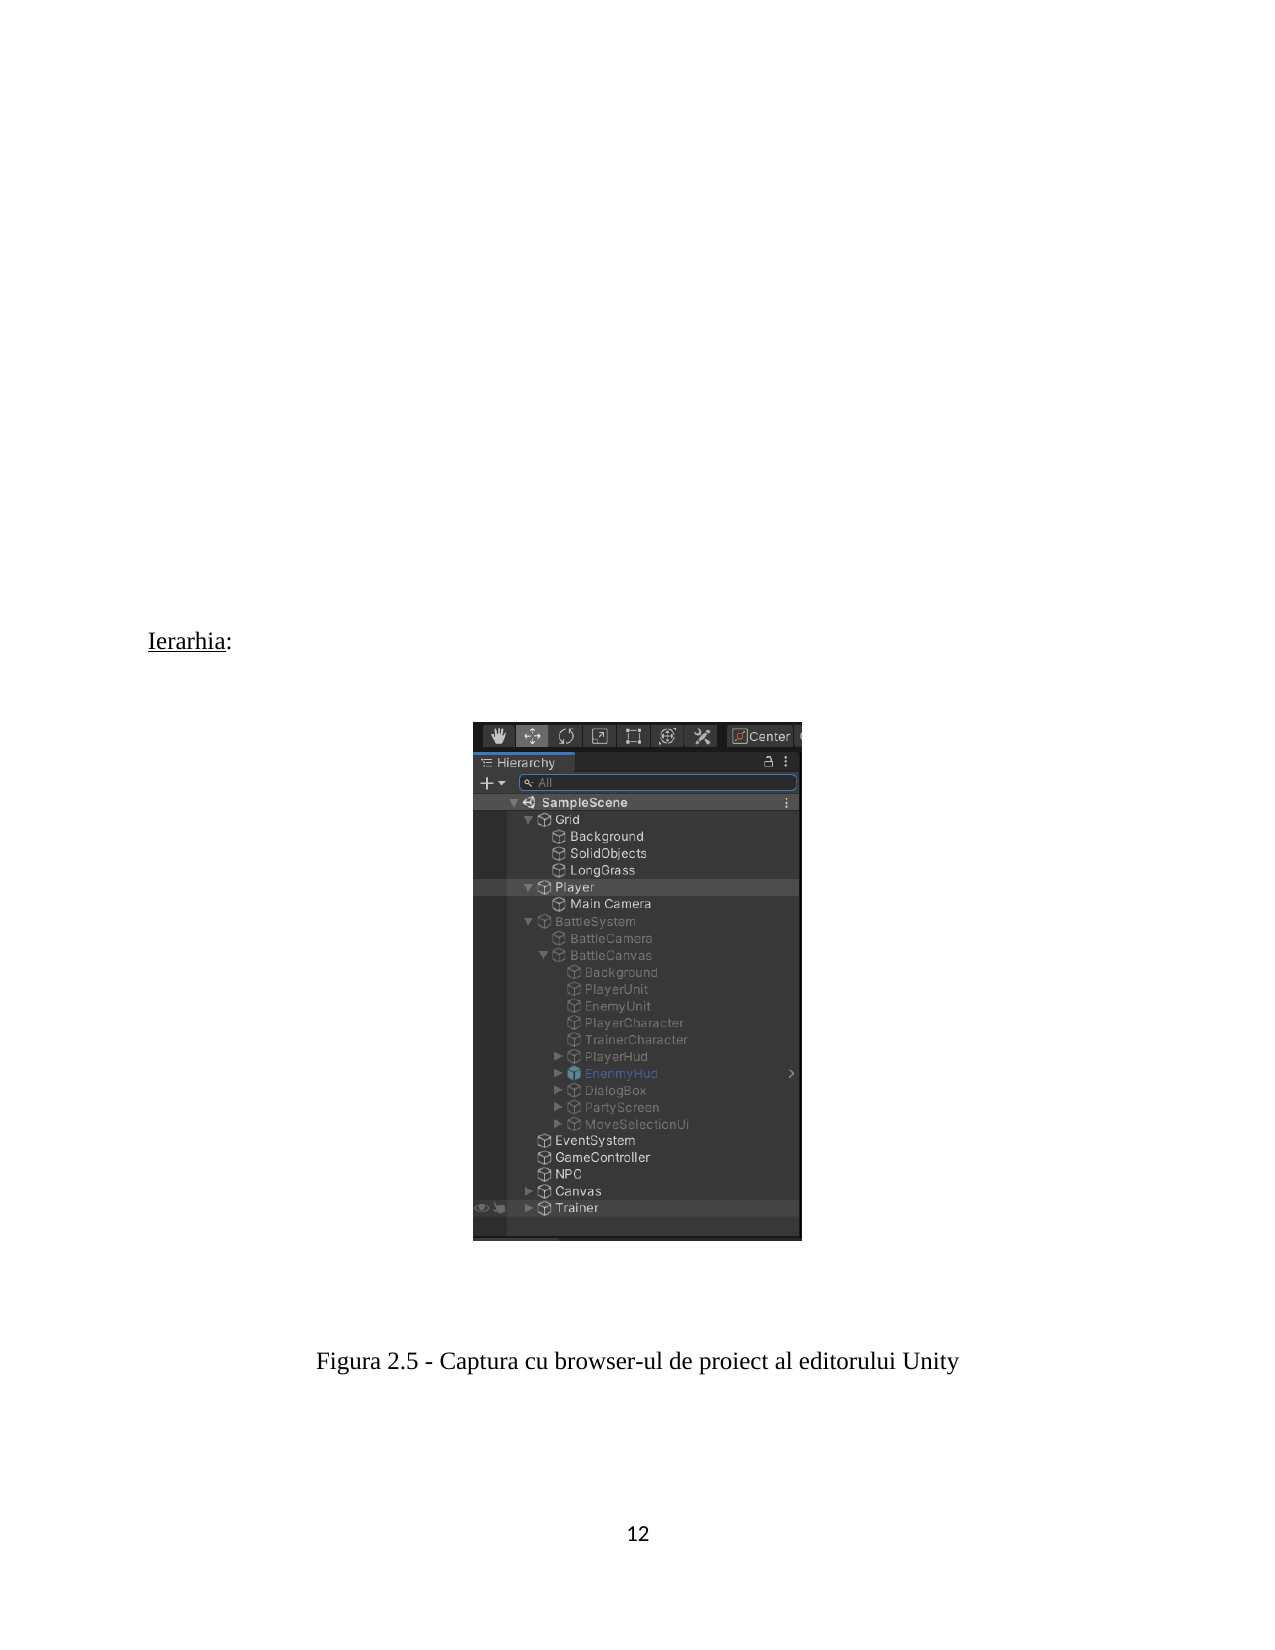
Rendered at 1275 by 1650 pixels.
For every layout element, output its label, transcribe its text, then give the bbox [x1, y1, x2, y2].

text Ierarhia: [148, 626, 1127, 655]
text Figura 2.5 - Captura cu browser-ul de proiect al editorului Unity [148, 1346, 1127, 1375]
picture [473, 722, 802, 1241]
